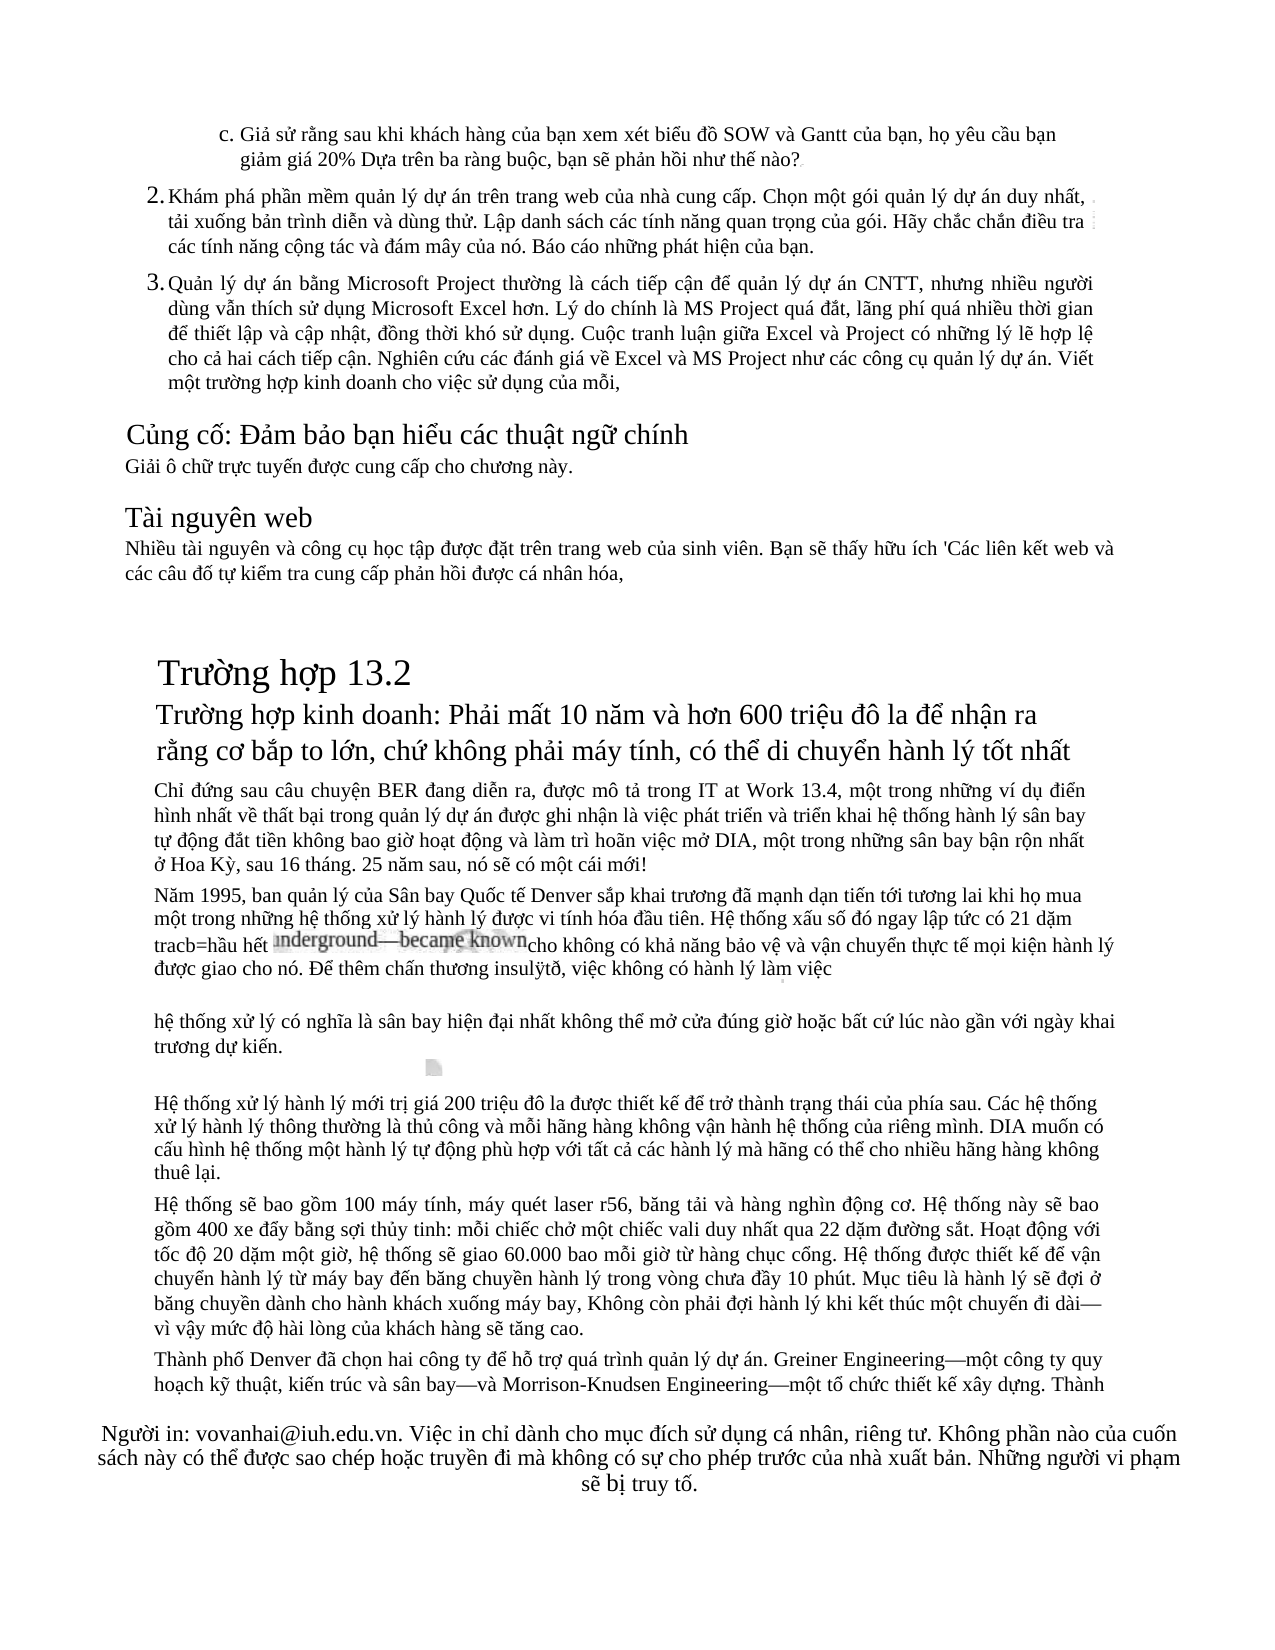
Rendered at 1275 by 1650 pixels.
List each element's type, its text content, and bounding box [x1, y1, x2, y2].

text Củng cố: Đảm bảo bạn hiểu các thuật ngữ chính [126, 417, 1077, 451]
list Quản lý dự án bằng Microsoft Project thường là cách tiếp cận để quản lý dự án CNTT, nhưng nhiều người dùng vẫn thích sử dụng Microsoft Excel hơn. Lý do chính là MS Project quá đắt, lãng phí quá nhiều thời gian để thiết lập và cập nhật, đồng thời khó sử dụng. Cuộc tranh luận giữa Excel và Project có những lý lẽ hợp lệ cho cả hai cách tiếp cận. Nghiên cứu các đánh giá về Excel và MS Project như các công cụ quản lý dự án. Viết một trường hợp kinh doanh cho việc sử dụng của mỗi, [146, 267, 1095, 394]
list Giả sử rằng sau khi khách hàng của bạn xem xét biểu đồ SOW và Gantt của bạn, họ yêu cầu bạn giảm giá 20% Dựa trên ba ràng buộc, bạn sẽ phản hồi như thế nào? [218, 120, 1058, 171]
subtitle Tài nguyên web [124, 500, 1077, 533]
subtitle Trường hợp kinh doanh: Phải mất 10 năm và hơn 600 triệu đô la để nhận ra rằng cơ bắp to lớn, chứ không phải máy tính, có thể di chuyển hành lý tốt nhất [155, 697, 1077, 767]
text Hệ thống sẽ bao gồm 100 máy tính, máy quét laser r56, băng tải và hàng nghìn động cơ. Hệ thống này sẽ bao gồm 400 xe đẩy bằng sợi thủy tinh: mỗi chiếc chở một chiếc vali duy nhất qua 22 dặm đường sắt. Hoạt động với tốc độ 20 dặm một giờ, hệ thống sẽ giao 60.000 bao mỗi giờ từ hàng chục cổng. Hệ thống được thiết kế để vận chuyển hành lý từ máy bay đến băng chuyền hành lý trong vòng chưa đầy 10 phút. Mục tiêu là hành lý sẽ đợi ở băng chuyền dành cho hành khách xuống máy bay, Không còn phải đợi hành lý khi kết thúc một chuyến đi dài—vì vậy mức độ hài lòng của khách hàng sẽ tăng cao. [154, 1192, 1102, 1340]
text hệ thống xử lý có nghĩa là sân bay hiện đại nhất không thể mở cửa đúng giờ hoặc bất cứ lúc nào gần với ngày khai trương dự kiến. [154, 1009, 1116, 1058]
text Giải ô chữ trực tuyến được cung cấp cho chương này. [125, 454, 1058, 478]
list Khám phá phần mềm quản lý dự án trên trang web của nhà cung cấp. Chọn một gói quản lý dự án duy nhất, tải xuống bản trình diễn và dùng thử. Lập danh sách các tính năng quan trọng của gói. Hãy chắc chắn điều tra các tính năng cộng tác và đám mây của nó. Báo cáo những phát hiện của bạn. [146, 180, 1095, 258]
subtitle Trường hợp 13.2 [157, 651, 1116, 694]
picture [425, 1059, 443, 1076]
text Chỉ đứng sau câu chuyện BER đang diễn ra, được mô tả trong IT at Work 13.4, một trong những ví dụ điển hình nhất về thất bại trong quản lý dự án được ghi nhận là việc phát triển và triển khai hệ thống hành lý sân bay tự động đắt tiền không bao giờ hoạt động và làm trì hoãn việc mở DIA, một trong những sân bay bận rộn nhất ở Hoa Kỳ, sau 16 tháng. 25 năm sau, nó sẽ có một cái mới! [154, 778, 1087, 876]
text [154, 1347, 1105, 1396]
picture [273, 929, 528, 953]
text Hệ thống xử lý hành lý mới trị giá 200 triệu đô la được thiết kế để trở thành trạng thái của phía sau. Các hệ thống xử lý hành lý thông thường là thủ công và mỗi hãng hàng không vận hành hệ thống của riêng mình. DIA muốn có cấu hình hệ thống một hành lý tự động phù hợp với tất cả các hành lý mà hãng có thể cho nhiều hãng hàng không thuê lại. [154, 1092, 1116, 1184]
text Năm 1995, ban quản lý của Sân bay Quốc tế Denver sắp khai trương đã mạnh dạn tiến tới tương lai khi họ mua một trong những hệ thống xử lý hành lý được vi tính hóa đầu tiên. Hệ thống xấu số đó ngay lập tức có 21 dặm tracb=hầu hết cho không có khả năng bảo vệ và vận chuyển thực tế mọi kiện hành lý được giao cho nó. Để thêm chấn thương insulÿtð, việc không có hành lý làm việc [154, 885, 1116, 980]
text Nhiều tài nguyên và công cụ học tập được đặt trên trang web của sinh viên. Bạn sẽ thấy hữu ích 'Các liên kết web và các câu đố tự kiểm tra cung cấp phản hồi được cá nhân hóa, [125, 536, 1116, 585]
